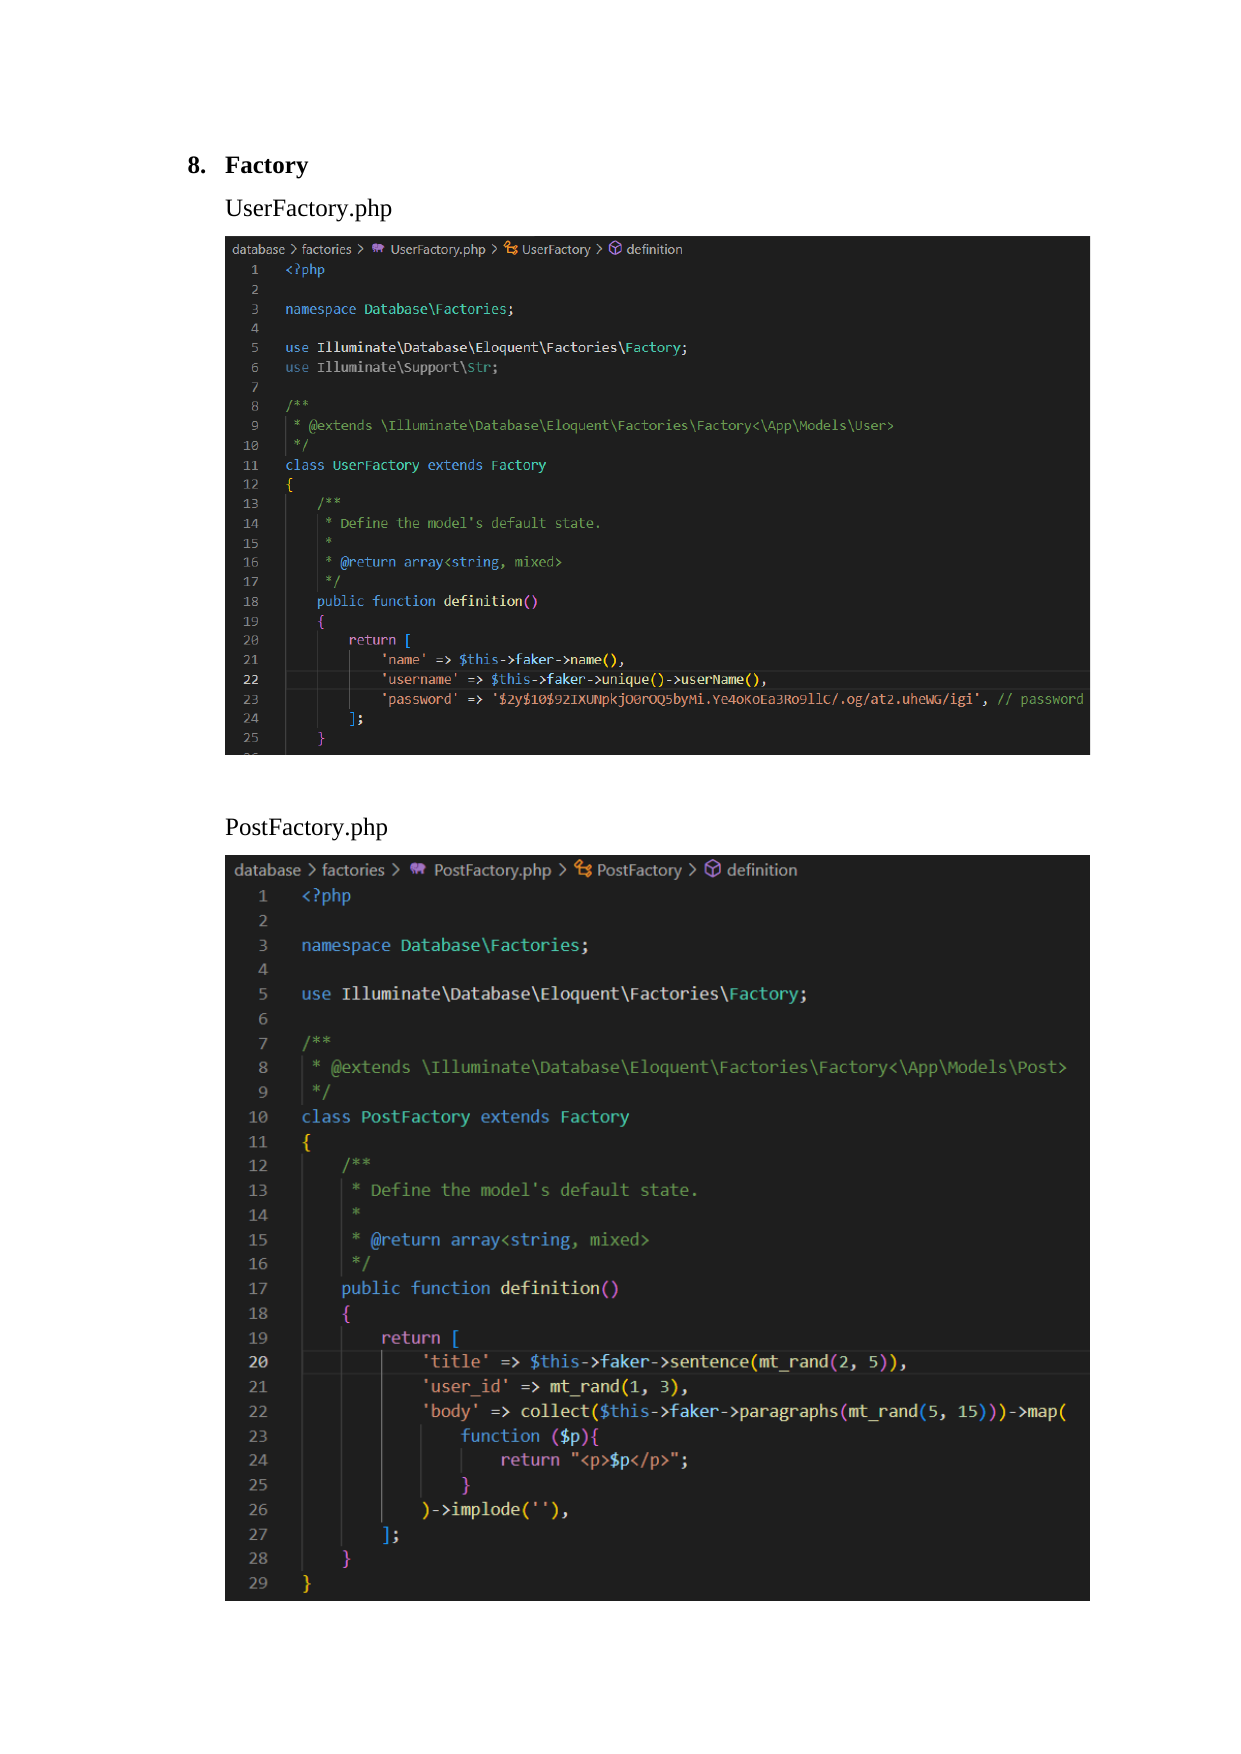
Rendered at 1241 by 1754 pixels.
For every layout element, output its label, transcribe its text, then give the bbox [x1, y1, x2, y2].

list PostFactory.php [225, 812, 1090, 841]
list Factory [187, 150, 1090, 179]
list UserFactory.php [225, 193, 1090, 222]
picture [225, 236, 1091, 755]
picture [225, 855, 1090, 1601]
